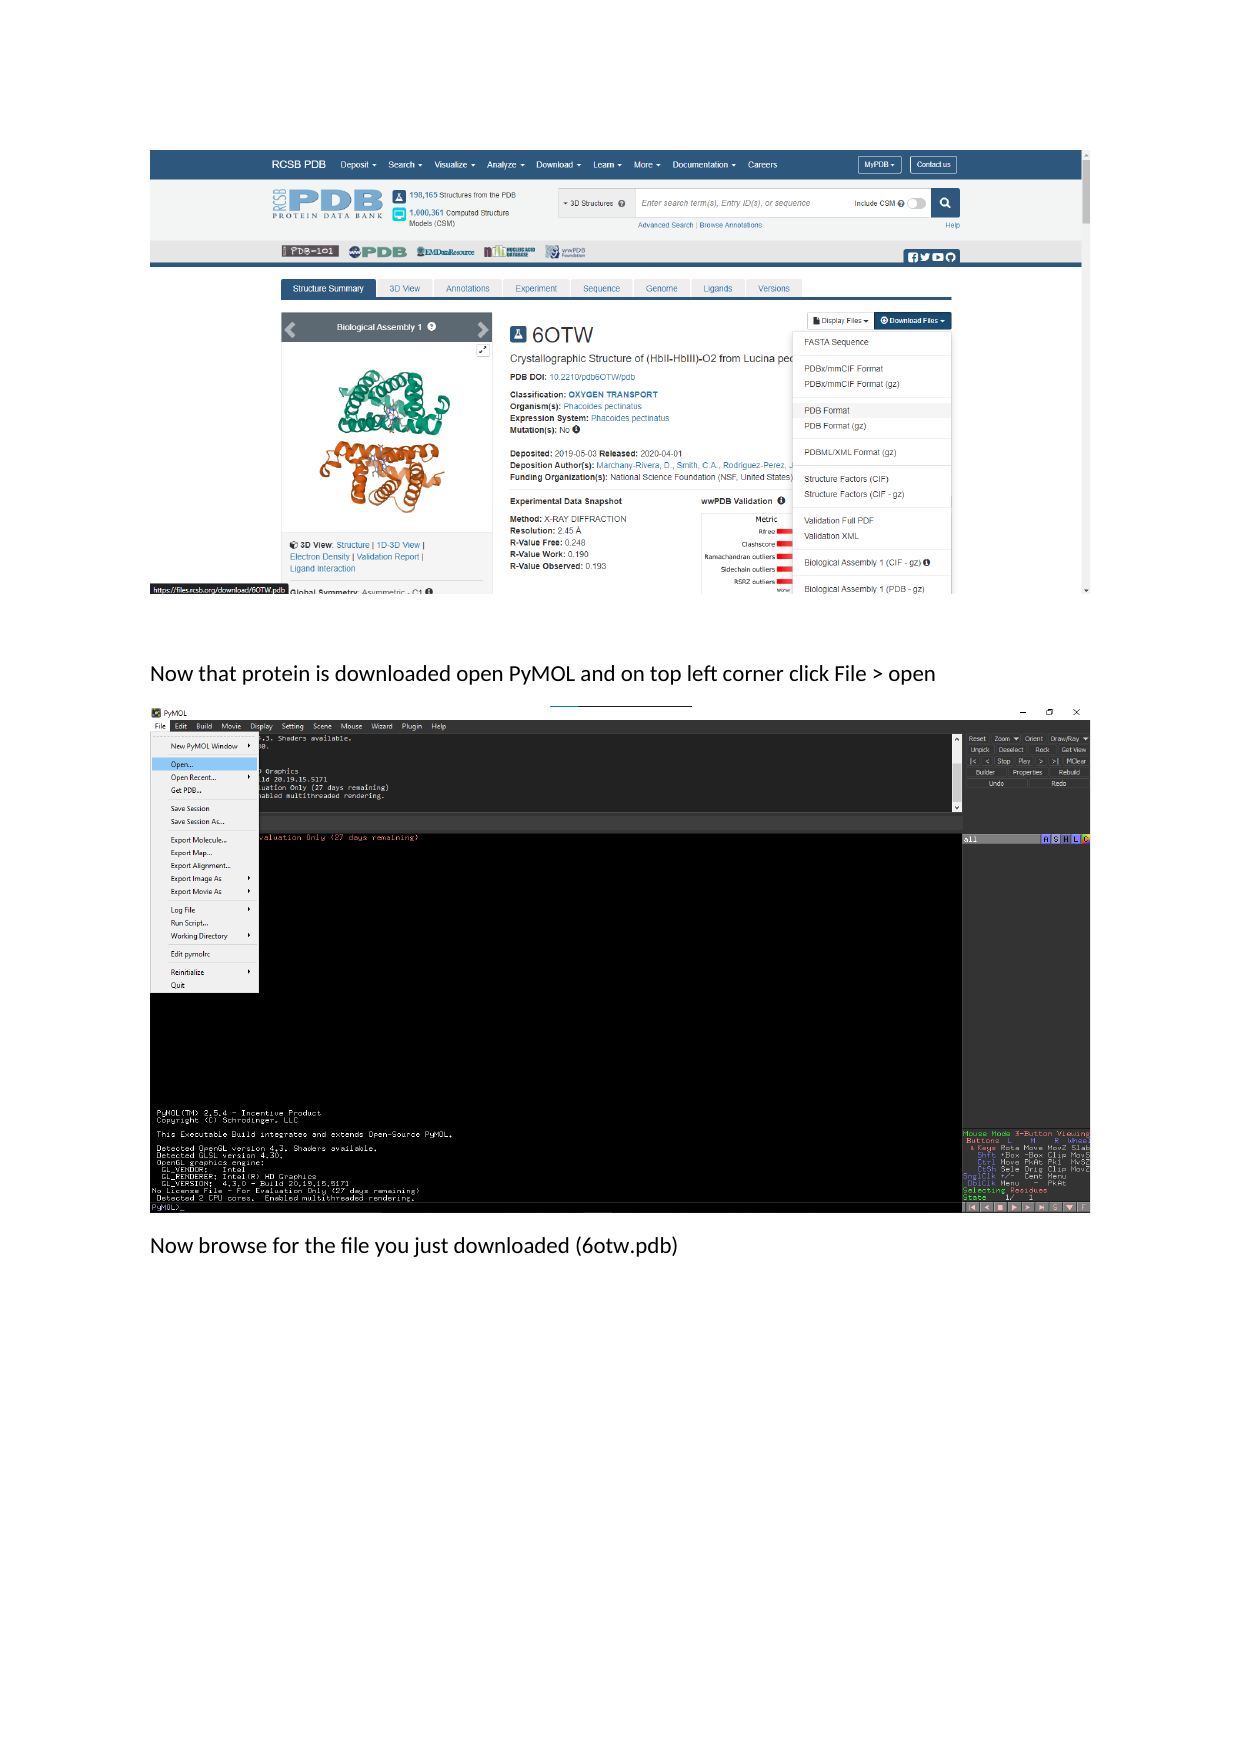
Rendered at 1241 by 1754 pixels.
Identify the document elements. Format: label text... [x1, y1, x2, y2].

text Now browse for the file you just downloaded (6otw.pdb) [150, 1231, 1090, 1259]
text Now that protein is downloaded open PyMOL and on top left corner click File > open [150, 659, 1090, 687]
picture [150, 706, 1091, 1213]
picture [150, 150, 1091, 594]
